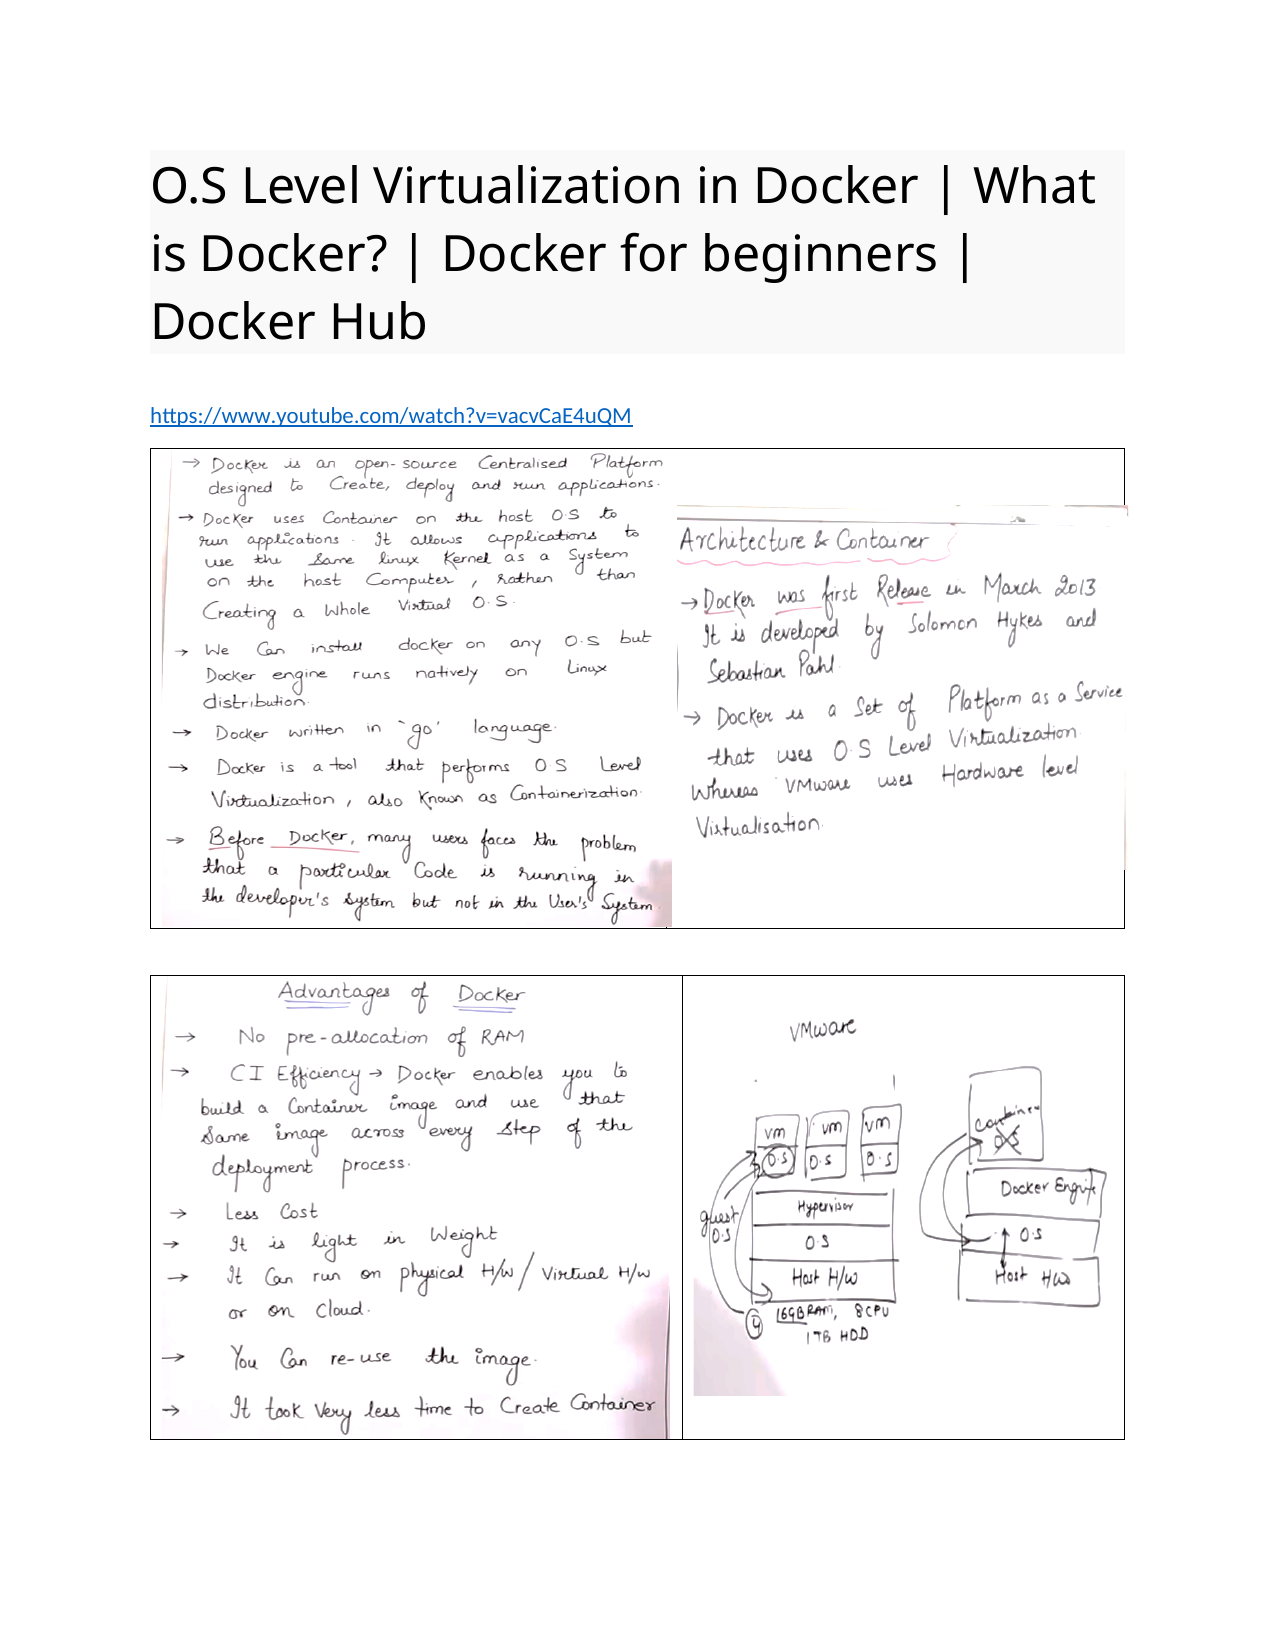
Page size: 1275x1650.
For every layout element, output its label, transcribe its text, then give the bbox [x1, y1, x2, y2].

picture [693, 1004, 1113, 1396]
picture [161, 976, 670, 1439]
text O.S Level Virtualization in Docker | What is Docker? | Docker for beginners | Docker Hub [150, 150, 1125, 354]
picture [161, 449, 672, 927]
text https://www.youtube.com/watch?v=vacvCaE4uQM [150, 401, 1125, 429]
table_header [683, 976, 1124, 1439]
table_header [672, 449, 1124, 927]
picture [677, 505, 1129, 870]
table_header [670, 976, 682, 1439]
table_header [151, 976, 161, 1439]
table_header [151, 449, 161, 927]
